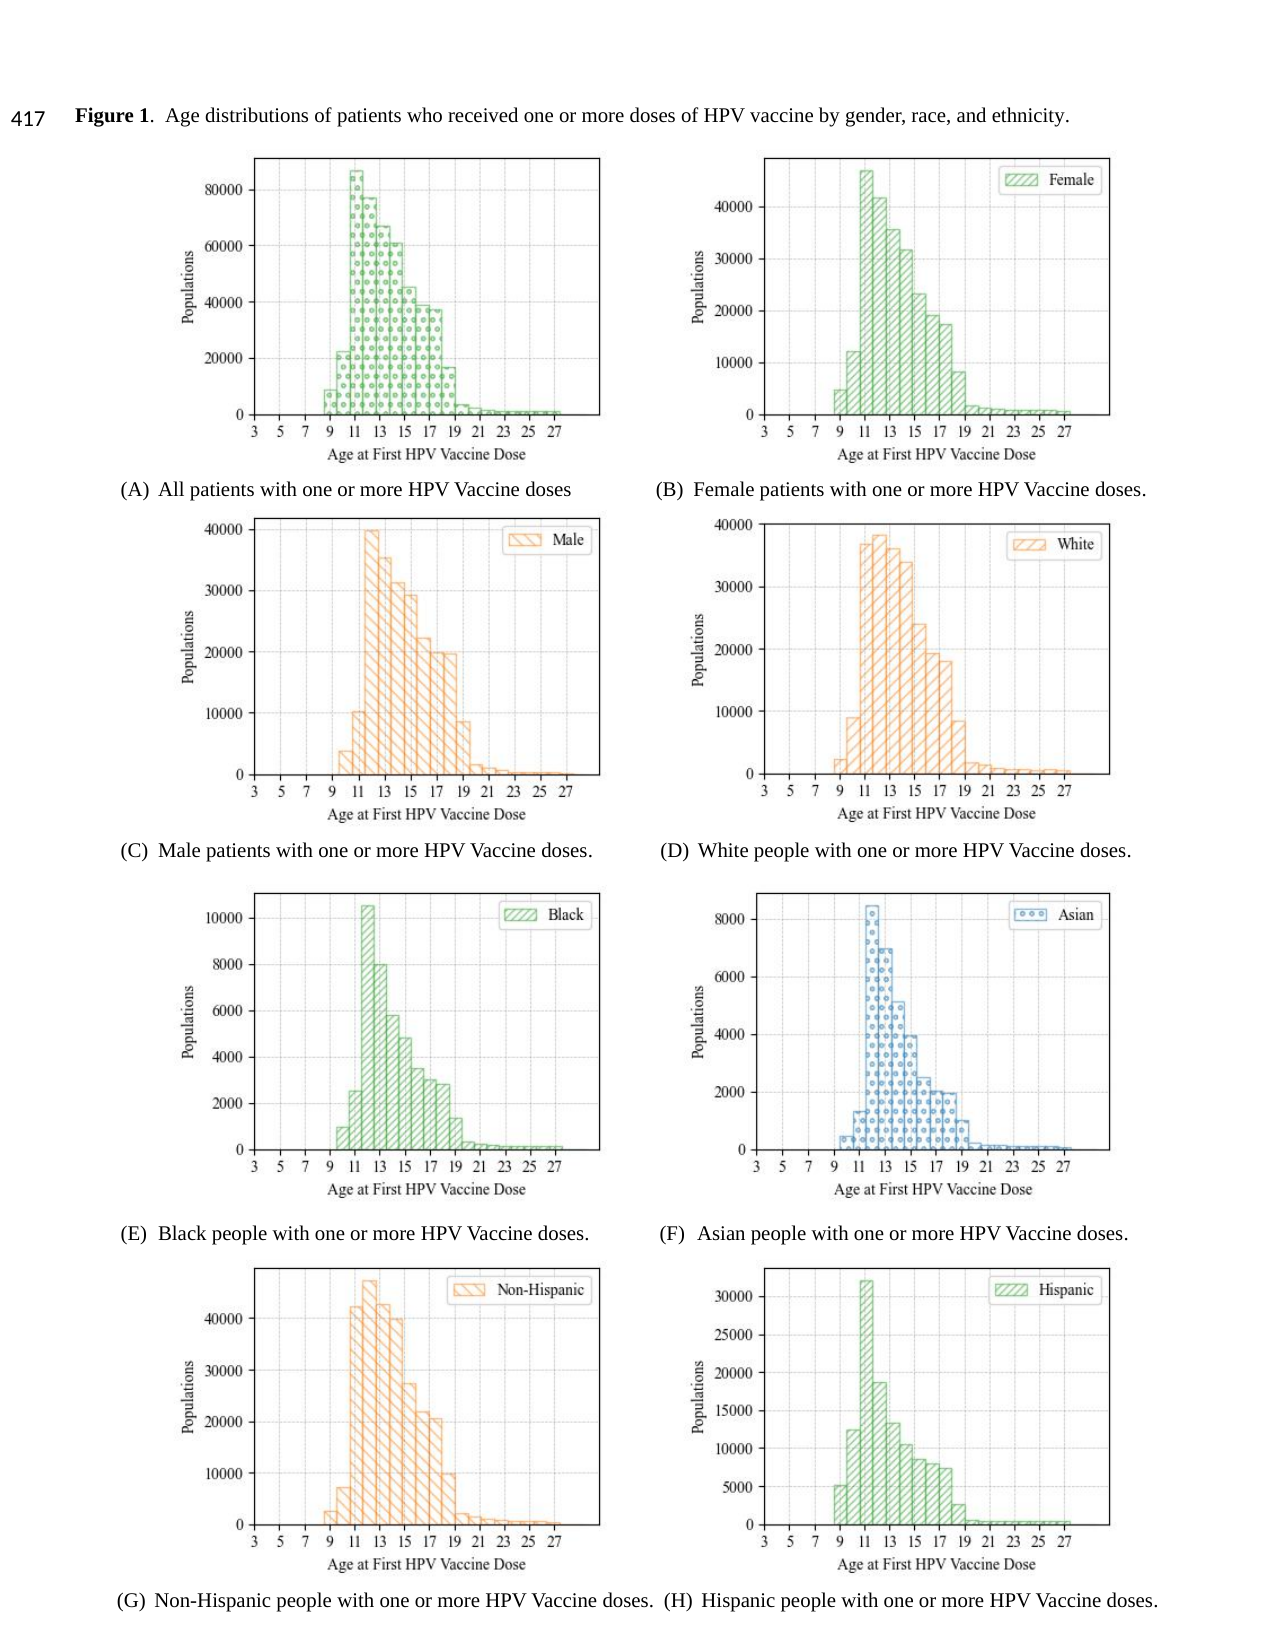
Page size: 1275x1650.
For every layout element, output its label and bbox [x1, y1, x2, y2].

picture [675, 501, 1126, 839]
picture [675, 1251, 1126, 1590]
picture [165, 141, 616, 480]
picture [165, 501, 616, 840]
picture [675, 876, 1126, 1215]
picture [675, 141, 1126, 480]
picture [165, 1251, 616, 1590]
picture [165, 876, 616, 1215]
